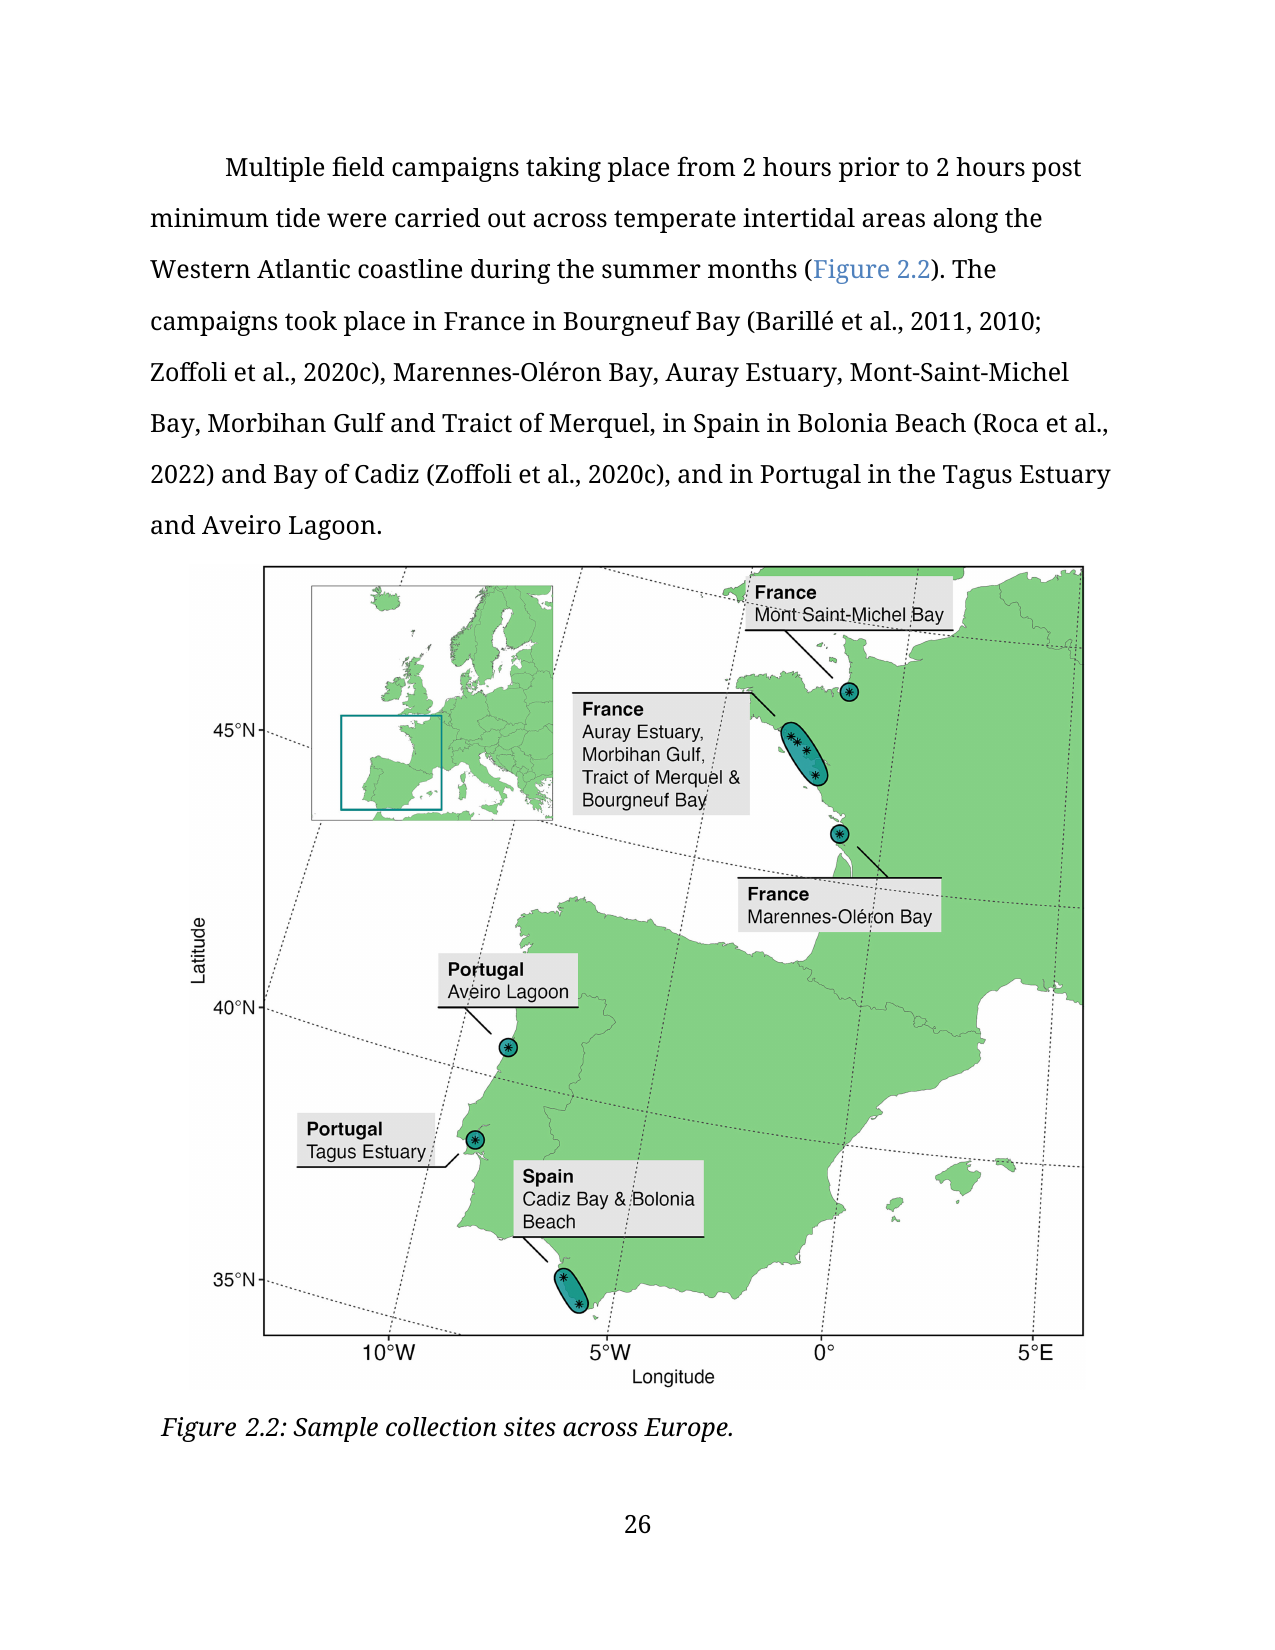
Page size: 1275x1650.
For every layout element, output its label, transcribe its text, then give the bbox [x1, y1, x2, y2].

picture [189, 564, 1086, 1390]
text Multiple field campaigns taking place from 2 hours prior to 2 hours post minimum tide were carried out across temperate intertidal areas along the Western Atlantic coastline during the summer months (Figure 2.2). The campaigns took place in France in Bourgneuf Bay (Barillé et al., 2011, 2010; Zoffoli et al., 2020c), Marennes-Oléron Bay, Auray Estuary, Mont-Saint-Michel Bay, Morbihan Gulf and Traict of Merquel, in Spain in Bolonia Beach (Roca et al., 2022) and Bay of Cadiz (Zoffoli et al., 2020c), and in Portugal in the Tagus Estuary and Aveiro Lagoon. [150, 150, 1125, 541]
table_header Figure 2.2: Sample collection sites across Europe. [150, 565, 1125, 1457]
